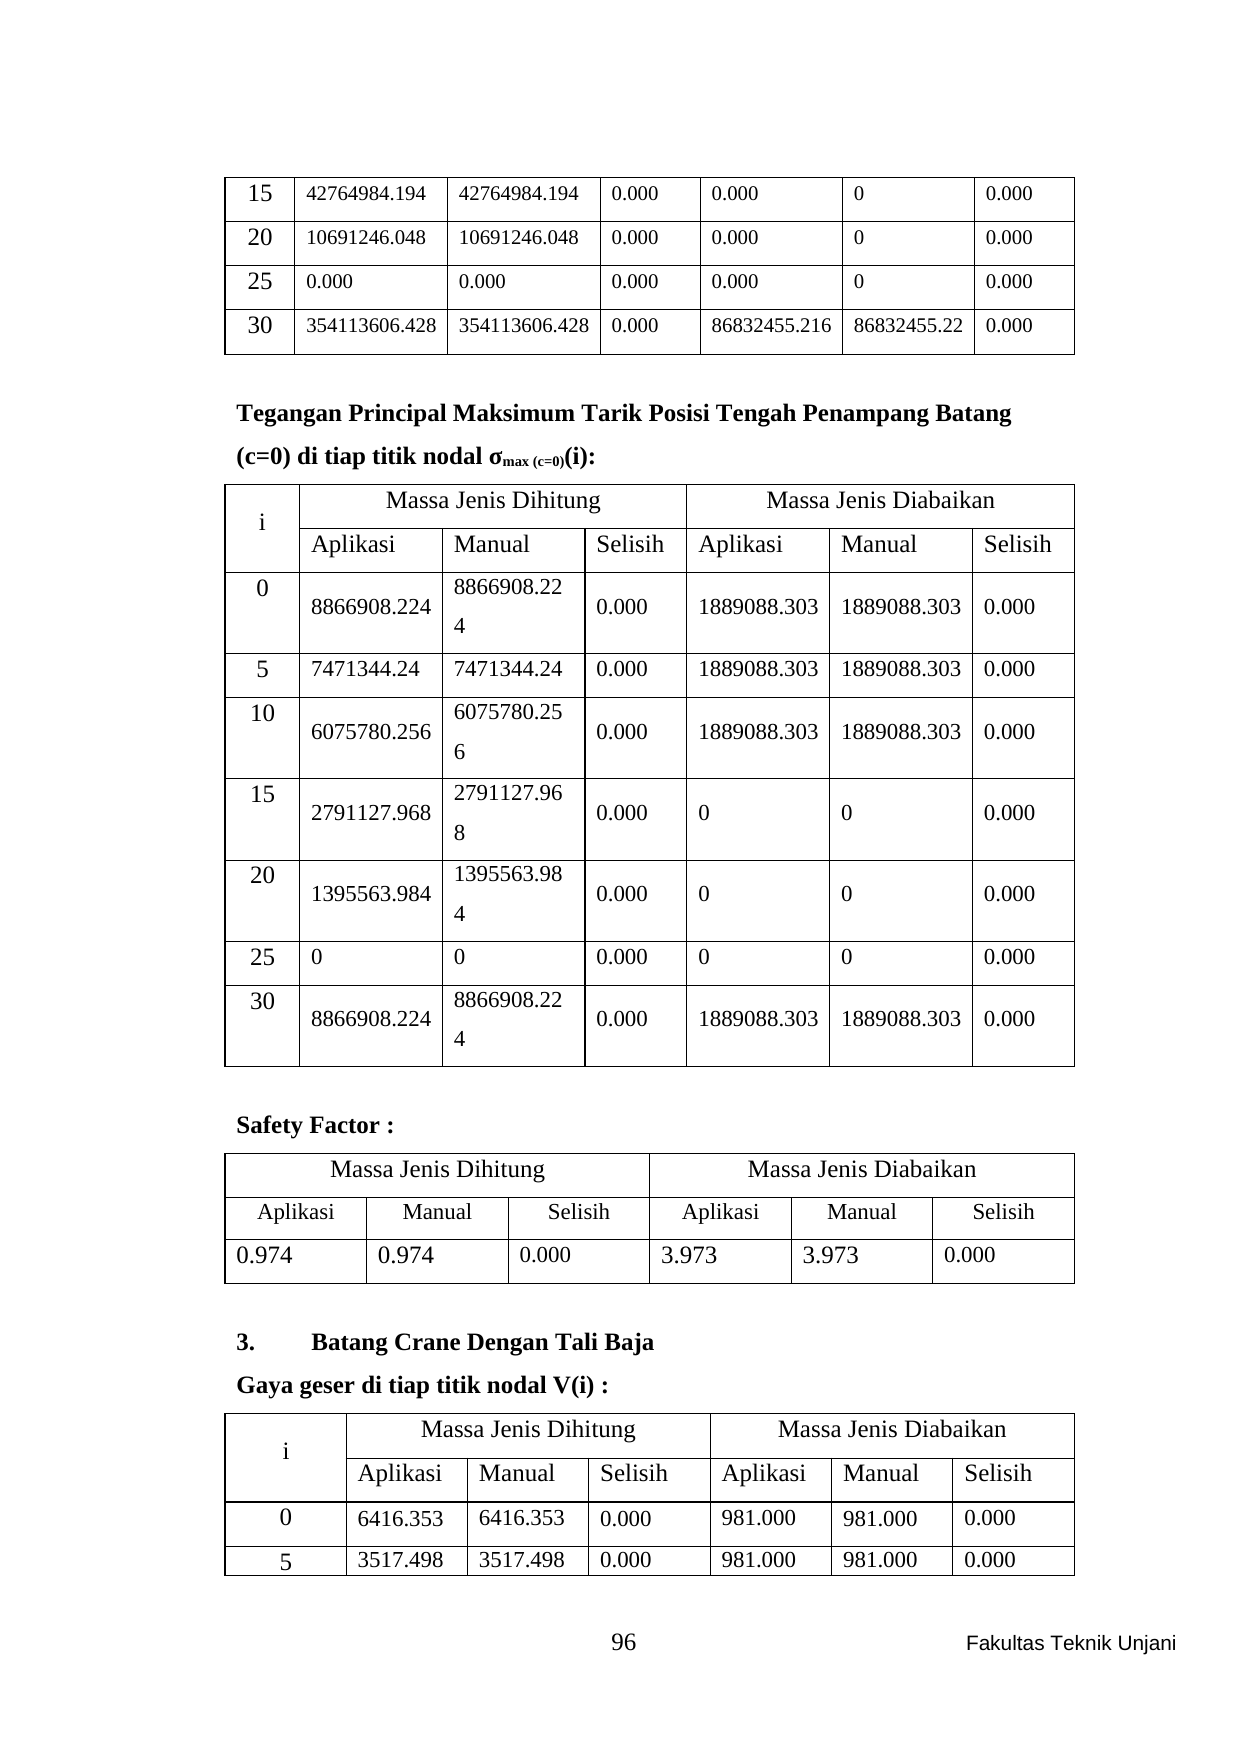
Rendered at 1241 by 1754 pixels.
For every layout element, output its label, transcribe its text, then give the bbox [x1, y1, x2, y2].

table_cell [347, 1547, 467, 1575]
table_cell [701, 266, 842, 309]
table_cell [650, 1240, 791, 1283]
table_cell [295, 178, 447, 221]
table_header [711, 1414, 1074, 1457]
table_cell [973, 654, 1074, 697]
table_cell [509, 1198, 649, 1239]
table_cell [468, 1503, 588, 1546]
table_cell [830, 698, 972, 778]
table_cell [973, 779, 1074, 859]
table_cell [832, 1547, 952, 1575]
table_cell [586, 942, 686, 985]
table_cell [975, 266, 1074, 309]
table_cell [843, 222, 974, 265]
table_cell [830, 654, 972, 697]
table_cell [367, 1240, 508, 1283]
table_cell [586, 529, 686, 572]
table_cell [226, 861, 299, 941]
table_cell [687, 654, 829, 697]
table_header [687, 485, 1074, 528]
text Gaya geser di tiap titik nodal V(i) : [236, 1370, 1063, 1399]
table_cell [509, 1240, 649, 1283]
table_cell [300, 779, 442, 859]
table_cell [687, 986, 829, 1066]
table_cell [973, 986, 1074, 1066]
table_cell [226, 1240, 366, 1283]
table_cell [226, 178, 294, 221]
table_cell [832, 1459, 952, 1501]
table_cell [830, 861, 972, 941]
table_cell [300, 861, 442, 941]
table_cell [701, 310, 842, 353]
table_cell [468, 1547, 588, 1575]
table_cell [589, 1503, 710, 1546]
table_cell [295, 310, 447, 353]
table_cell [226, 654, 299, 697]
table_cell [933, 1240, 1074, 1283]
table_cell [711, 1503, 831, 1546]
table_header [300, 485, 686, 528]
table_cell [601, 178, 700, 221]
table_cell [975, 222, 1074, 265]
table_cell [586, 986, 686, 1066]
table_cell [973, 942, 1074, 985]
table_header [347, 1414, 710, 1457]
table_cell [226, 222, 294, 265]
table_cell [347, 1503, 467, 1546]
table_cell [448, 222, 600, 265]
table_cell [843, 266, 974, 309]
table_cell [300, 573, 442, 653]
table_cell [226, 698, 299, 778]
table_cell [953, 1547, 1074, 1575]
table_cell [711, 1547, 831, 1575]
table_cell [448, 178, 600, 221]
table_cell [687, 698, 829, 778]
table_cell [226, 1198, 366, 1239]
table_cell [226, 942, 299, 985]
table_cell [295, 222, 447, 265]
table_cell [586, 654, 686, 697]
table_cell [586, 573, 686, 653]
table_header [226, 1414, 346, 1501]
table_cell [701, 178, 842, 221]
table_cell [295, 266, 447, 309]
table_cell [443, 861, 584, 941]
text Safety Factor : [236, 1110, 1063, 1139]
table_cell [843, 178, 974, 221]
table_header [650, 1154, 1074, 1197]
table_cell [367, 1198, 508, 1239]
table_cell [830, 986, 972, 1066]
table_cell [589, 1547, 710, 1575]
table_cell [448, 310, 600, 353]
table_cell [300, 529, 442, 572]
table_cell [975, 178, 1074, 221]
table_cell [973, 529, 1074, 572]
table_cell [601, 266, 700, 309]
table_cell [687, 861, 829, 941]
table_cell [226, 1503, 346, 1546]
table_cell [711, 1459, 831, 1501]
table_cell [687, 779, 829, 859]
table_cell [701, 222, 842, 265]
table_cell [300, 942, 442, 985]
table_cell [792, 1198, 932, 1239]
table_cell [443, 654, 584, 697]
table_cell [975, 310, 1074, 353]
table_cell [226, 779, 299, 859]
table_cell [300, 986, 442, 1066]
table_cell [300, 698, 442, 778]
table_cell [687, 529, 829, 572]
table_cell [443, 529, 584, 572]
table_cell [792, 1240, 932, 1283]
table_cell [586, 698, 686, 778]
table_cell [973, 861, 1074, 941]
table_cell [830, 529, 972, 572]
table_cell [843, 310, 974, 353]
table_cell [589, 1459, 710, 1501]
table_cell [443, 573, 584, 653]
subtitle 3. Batang Crane Dengan Tali Baja [236, 1327, 1063, 1356]
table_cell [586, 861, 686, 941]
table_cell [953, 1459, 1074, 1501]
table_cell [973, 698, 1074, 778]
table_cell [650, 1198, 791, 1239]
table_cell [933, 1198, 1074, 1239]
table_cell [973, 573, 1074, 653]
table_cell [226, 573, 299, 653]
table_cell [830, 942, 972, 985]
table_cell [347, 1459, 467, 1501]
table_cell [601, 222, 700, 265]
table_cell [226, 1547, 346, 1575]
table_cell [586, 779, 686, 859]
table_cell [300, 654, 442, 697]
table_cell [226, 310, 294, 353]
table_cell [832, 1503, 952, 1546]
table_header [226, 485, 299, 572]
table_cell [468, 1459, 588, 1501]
text Tegangan Principal Maksimum Tarik Posisi Tengah Penampang Batang (c=0) di tiap titik nodal σmax (c=0)(i): [236, 398, 1063, 469]
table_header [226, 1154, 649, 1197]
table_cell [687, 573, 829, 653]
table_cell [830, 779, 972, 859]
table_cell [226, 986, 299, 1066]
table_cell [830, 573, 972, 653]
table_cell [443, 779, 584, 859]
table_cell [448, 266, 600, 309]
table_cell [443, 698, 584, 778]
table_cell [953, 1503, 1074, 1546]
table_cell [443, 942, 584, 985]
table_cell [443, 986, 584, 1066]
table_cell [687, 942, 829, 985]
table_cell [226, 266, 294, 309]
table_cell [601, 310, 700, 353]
